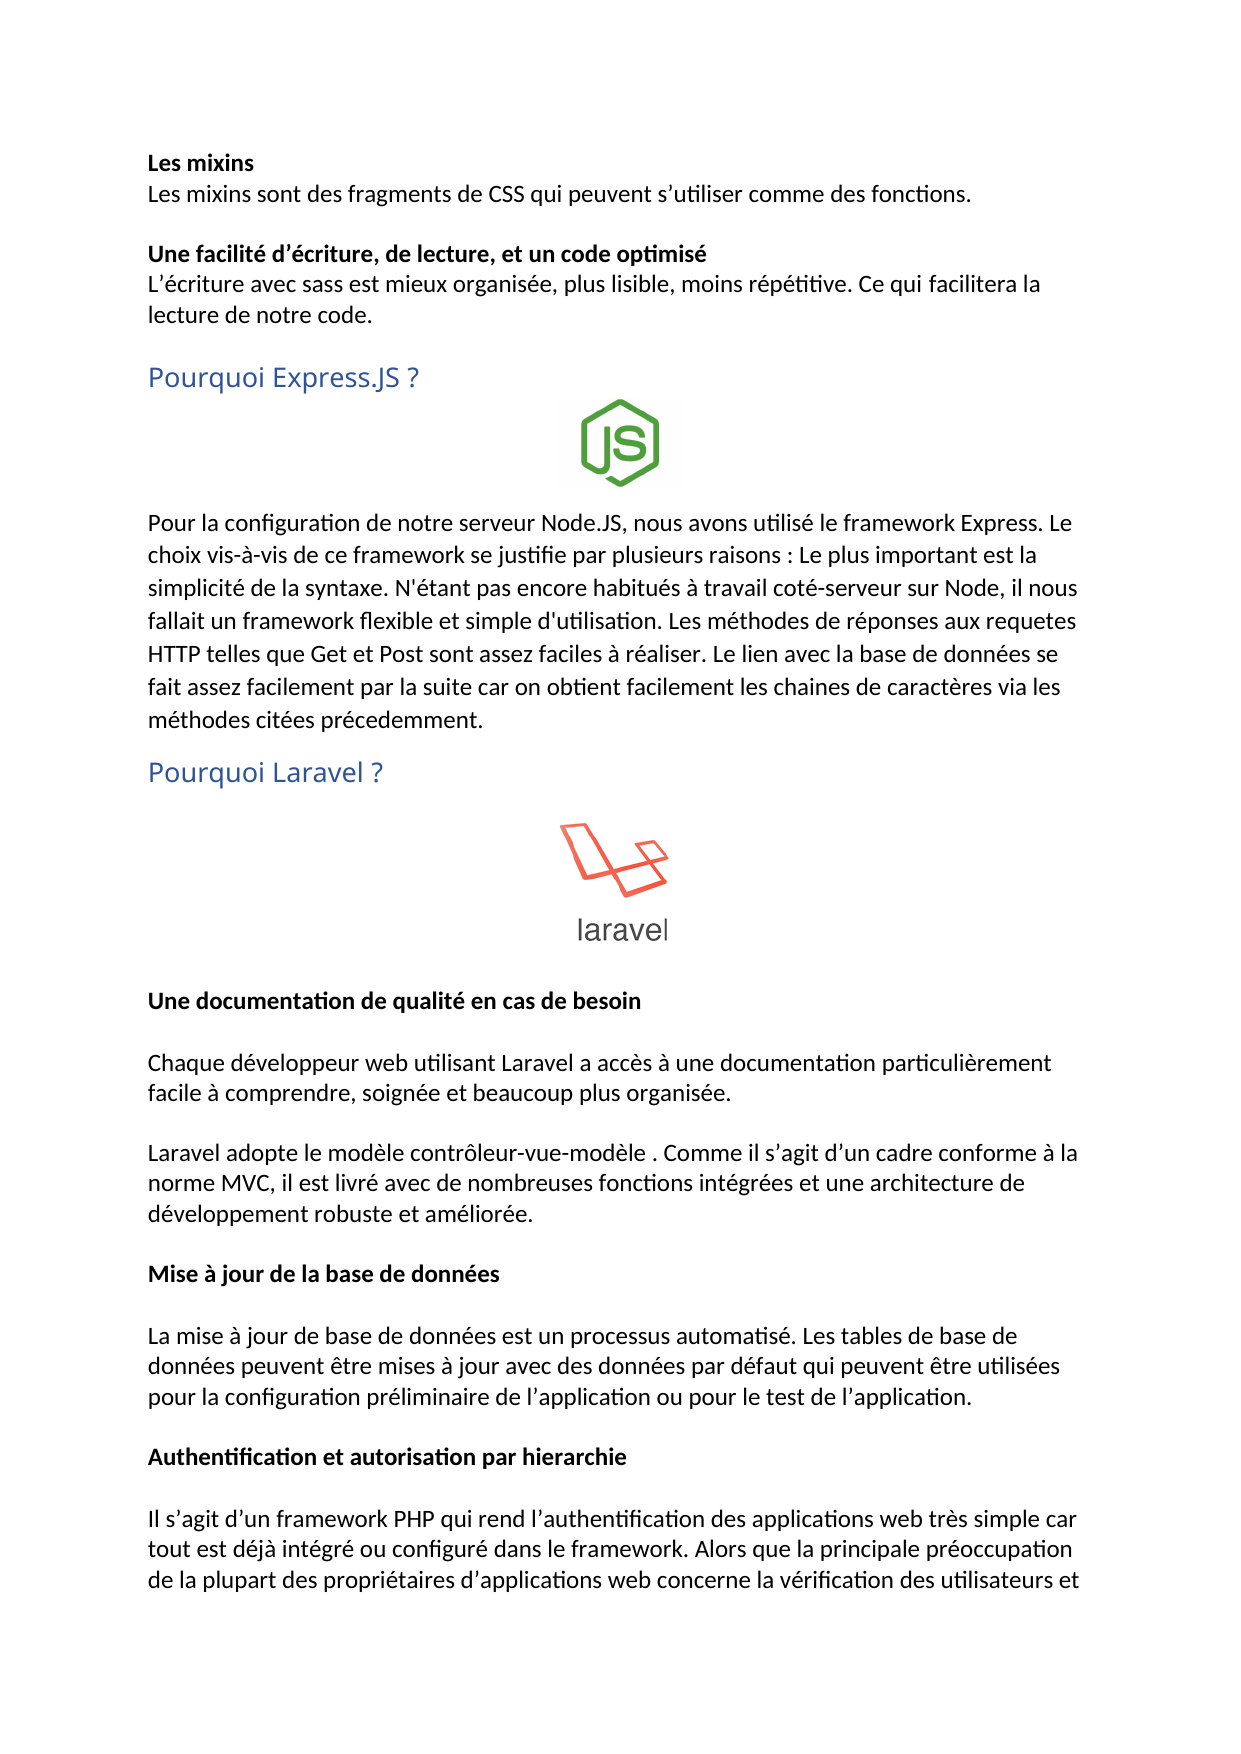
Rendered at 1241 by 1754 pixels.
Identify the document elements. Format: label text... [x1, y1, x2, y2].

picture [555, 398, 685, 488]
text Les mixins Les mixins sont des fragments de CSS qui peuvent s’utiliser comme des fonctions. [148, 148, 1093, 209]
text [148, 1503, 1093, 1594]
subtitle Pourquoi Express.JS ? [148, 358, 1093, 395]
text Une documentation de qualité en cas de besoin [148, 985, 1093, 1015]
text Chaque développeur web utilisant Laravel a accès à une documentation particulièrement facile à comprendre, soignée et beaucoup plus organisée. [148, 1047, 1093, 1108]
picture [481, 793, 759, 966]
text Une facilité d’écriture, de lecture, et un code optimisé L’écriture avec sass est mieux organisée, plus lisible, moins répétitive. Ce qui facilitera la lecture de notre code. [148, 238, 1093, 329]
text Laravel adopte le modèle contrôleur-vue-modèle . Comme il s’agit d’un cadre conforme à la norme MVC, il est livré avec de nombreuses fonctions intégrées et une architecture de développement robuste et améliorée. [148, 1137, 1093, 1229]
text La mise à jour de base de données est un processus automatisé. Les tables de base de données peuvent être mises à jour avec des données par défaut qui peuvent être utilisées pour la configuration préliminaire de l’application ou pour le test de l’application. [148, 1320, 1093, 1411]
text Pour la configuration de notre serveur Node.JS, nous avons utilisé le framework Express. Le choix vis-à-vis de ce framework se justifie par plusieurs raisons : Le plus important est la simplicité de la syntaxe. N'étant pas encore habitués à travail coté-serveur sur Node, il nous fallait un framework flexible et simple d'utilisation. Les méthodes de réponses aux requetes HTTP telles que Get et Post sont assez faciles à réaliser. Le lien avec la base de données se fait assez facilement par la suite car on obtient facilement les chaines de caractères via les méthodes citées précedemment. [148, 507, 1093, 735]
subtitle Pourquoi Laravel ? [148, 754, 1093, 791]
text Mise à jour de la base de données [148, 1258, 1093, 1288]
text Authentification et autorisation par hierarchie [148, 1441, 1093, 1471]
